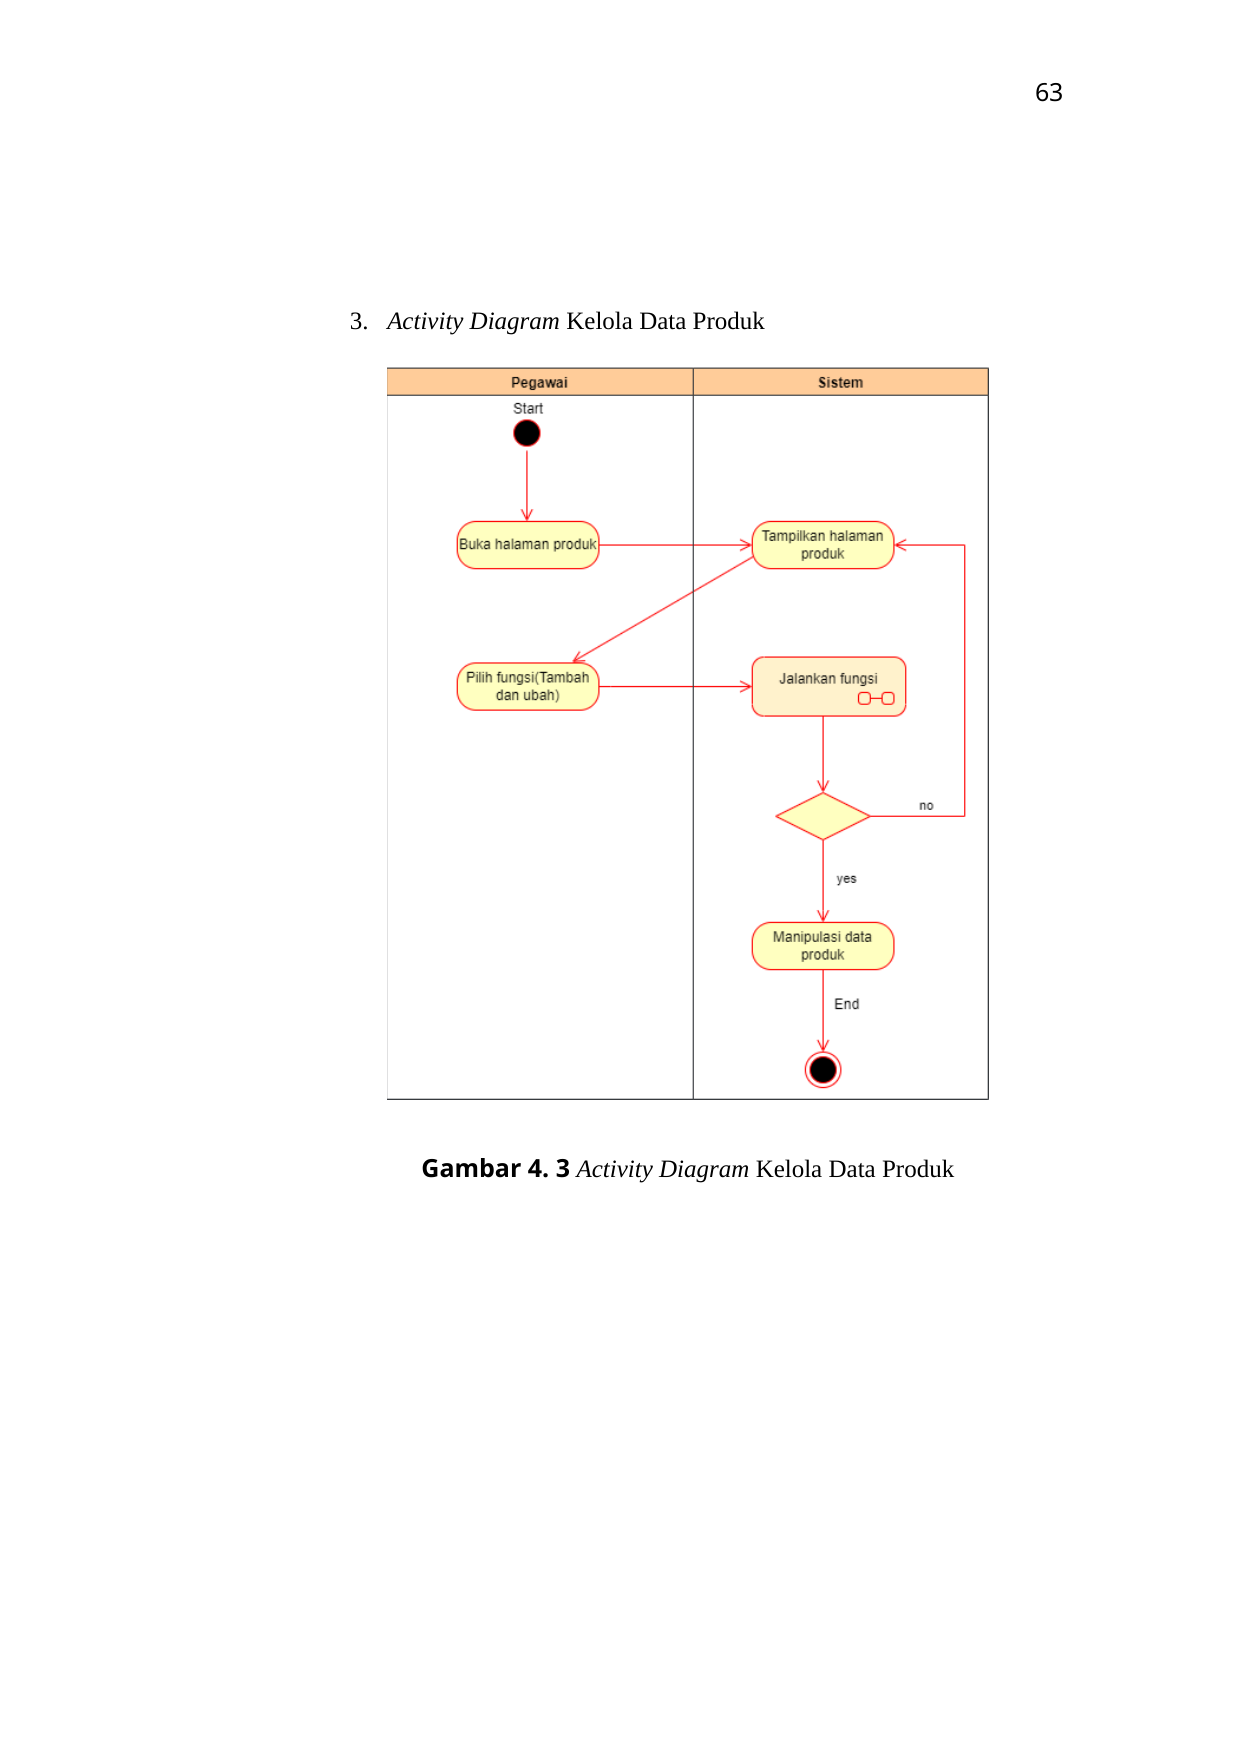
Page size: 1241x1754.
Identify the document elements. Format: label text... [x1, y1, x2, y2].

text Gambar 4. 3 Activity Diagram Kelola Data Produk [237, 1150, 1063, 1184]
picture [387, 365, 989, 1100]
